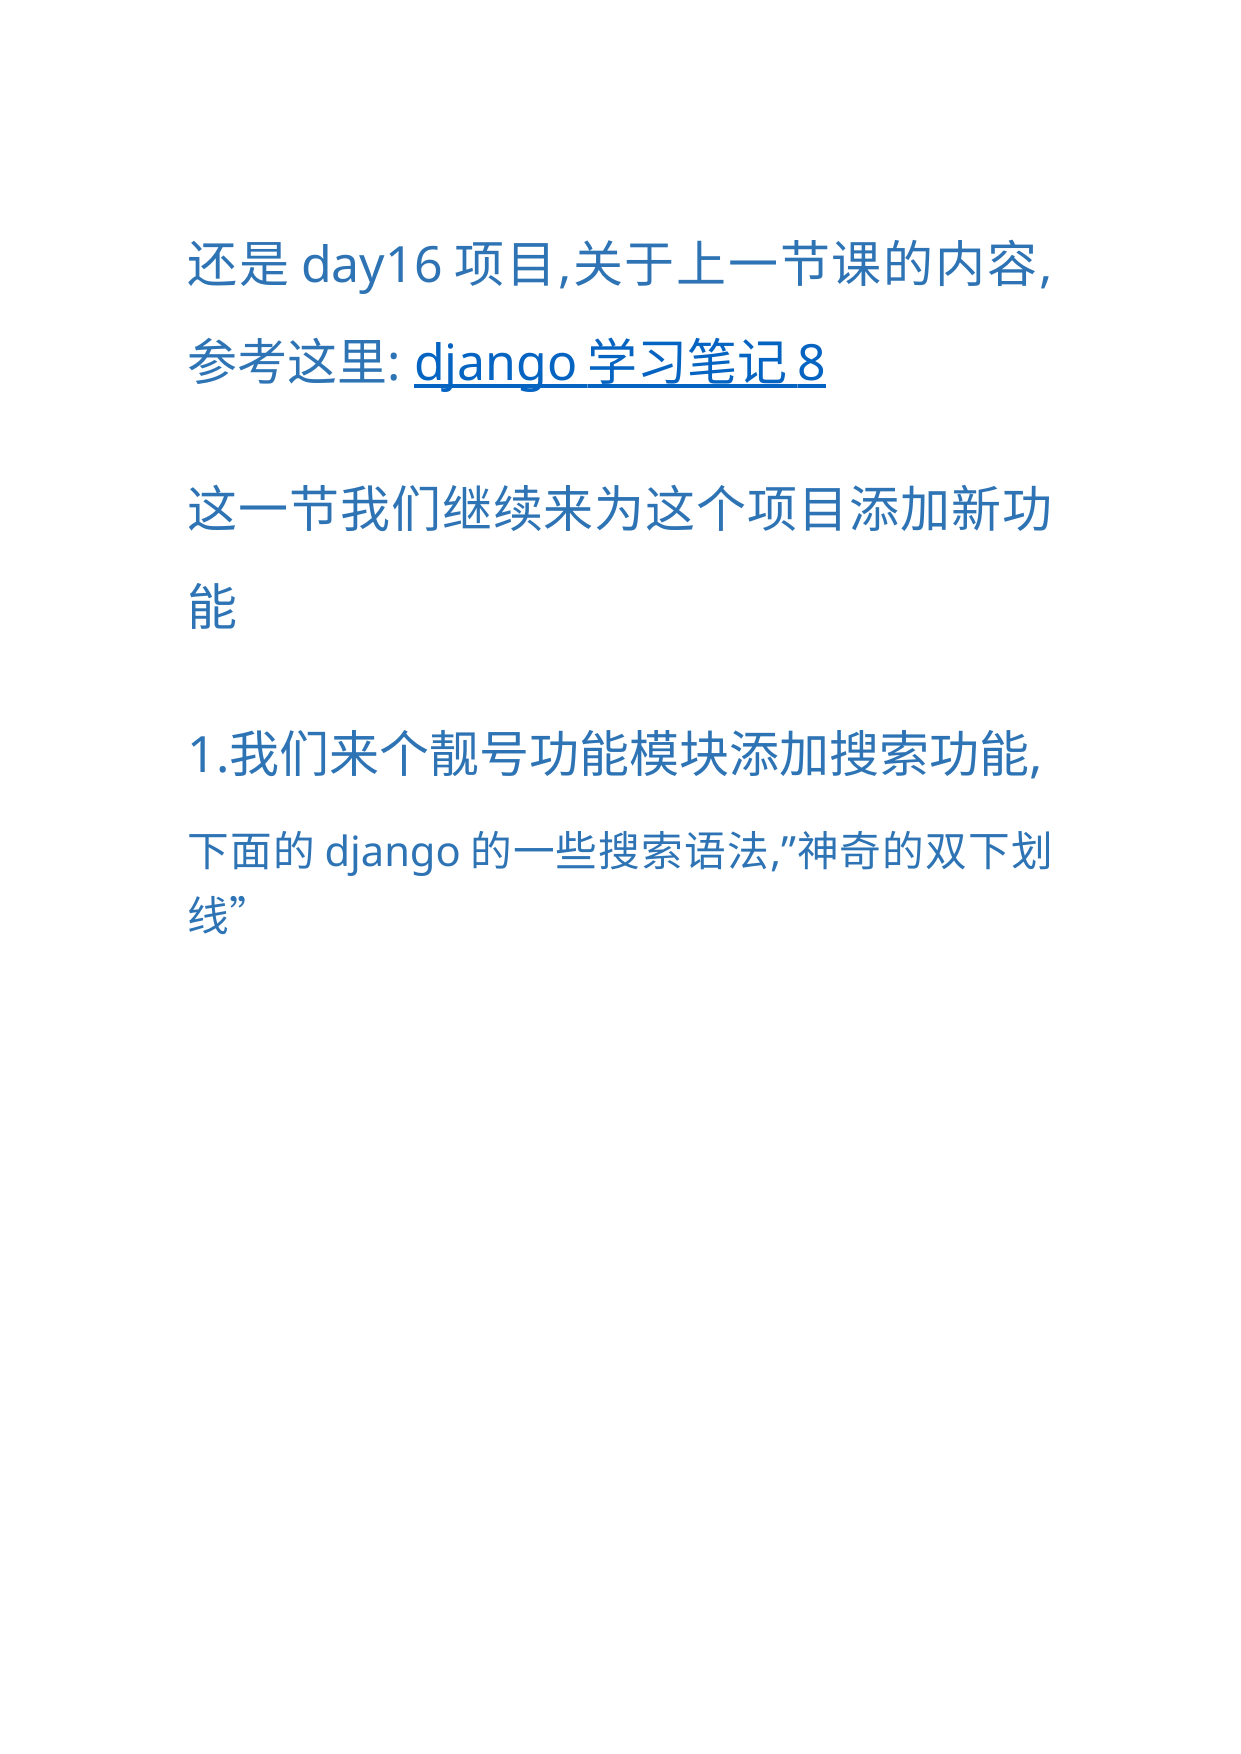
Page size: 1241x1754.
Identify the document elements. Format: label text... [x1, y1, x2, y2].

subtitle 还是day16项目,关于上一节课的内容,参考这里: django学习笔记8 [187, 212, 1053, 407]
subtitle 下面的django的一些搜索语法,”神奇的双下划线” [187, 816, 1053, 946]
subtitle 1.我们来个靓号功能模块添加搜索功能, [187, 702, 1053, 799]
subtitle 这一节我们继续来为这个项目添加新功能 [187, 457, 1053, 652]
